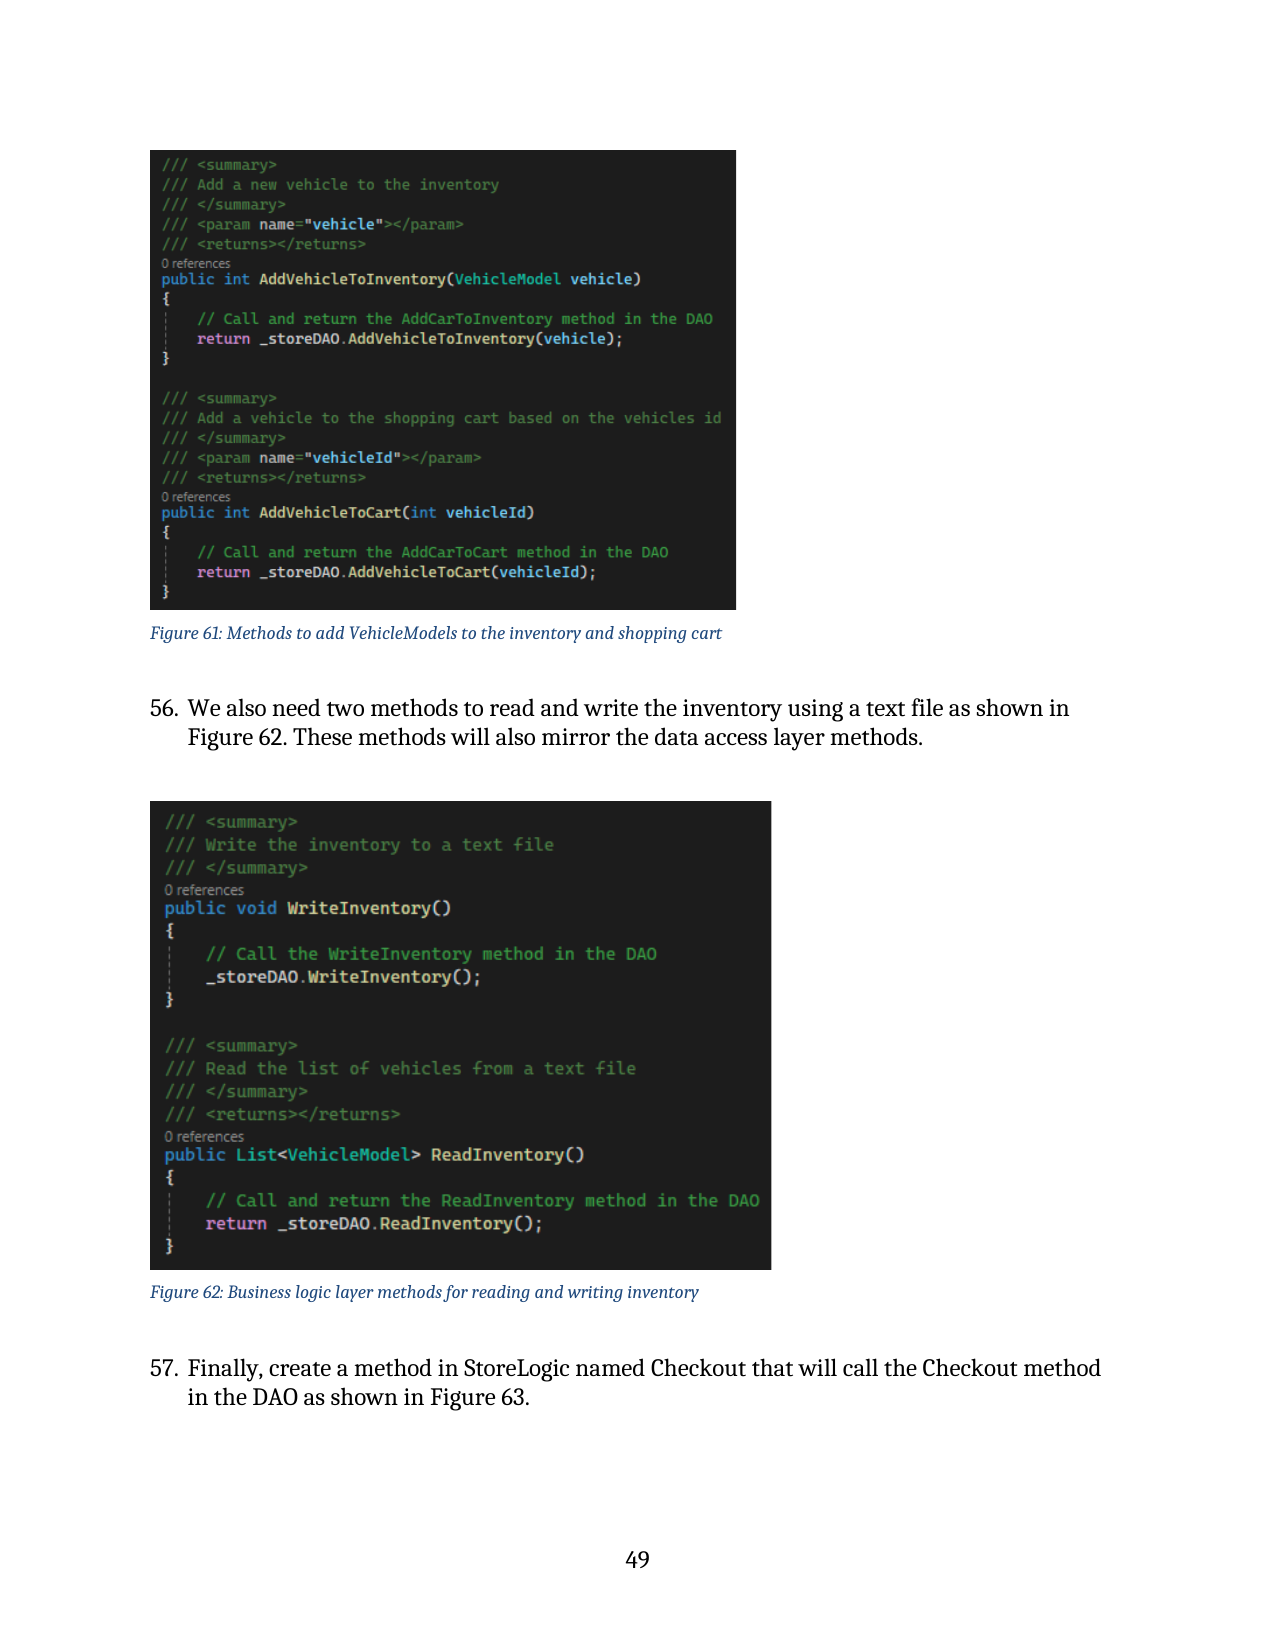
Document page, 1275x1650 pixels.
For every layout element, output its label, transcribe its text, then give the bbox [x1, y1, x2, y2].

picture [150, 150, 737, 610]
list Finally, create a method in StoreLogic named Checkout that will call the Checkout method in the DAO as shown in Figure 63. [150, 1354, 1125, 1411]
text Figure 62: Business logic layer methods for reading and writing inventory [150, 1282, 1125, 1304]
text Figure 61: Methods to add VehicleModels to the inventory and shopping cart [150, 622, 1125, 644]
list We also need two methods to read and write the inventory using a text file as shown in Figure 62. These methods will also mirror the data access layer methods. [150, 694, 1125, 752]
picture [150, 801, 772, 1270]
